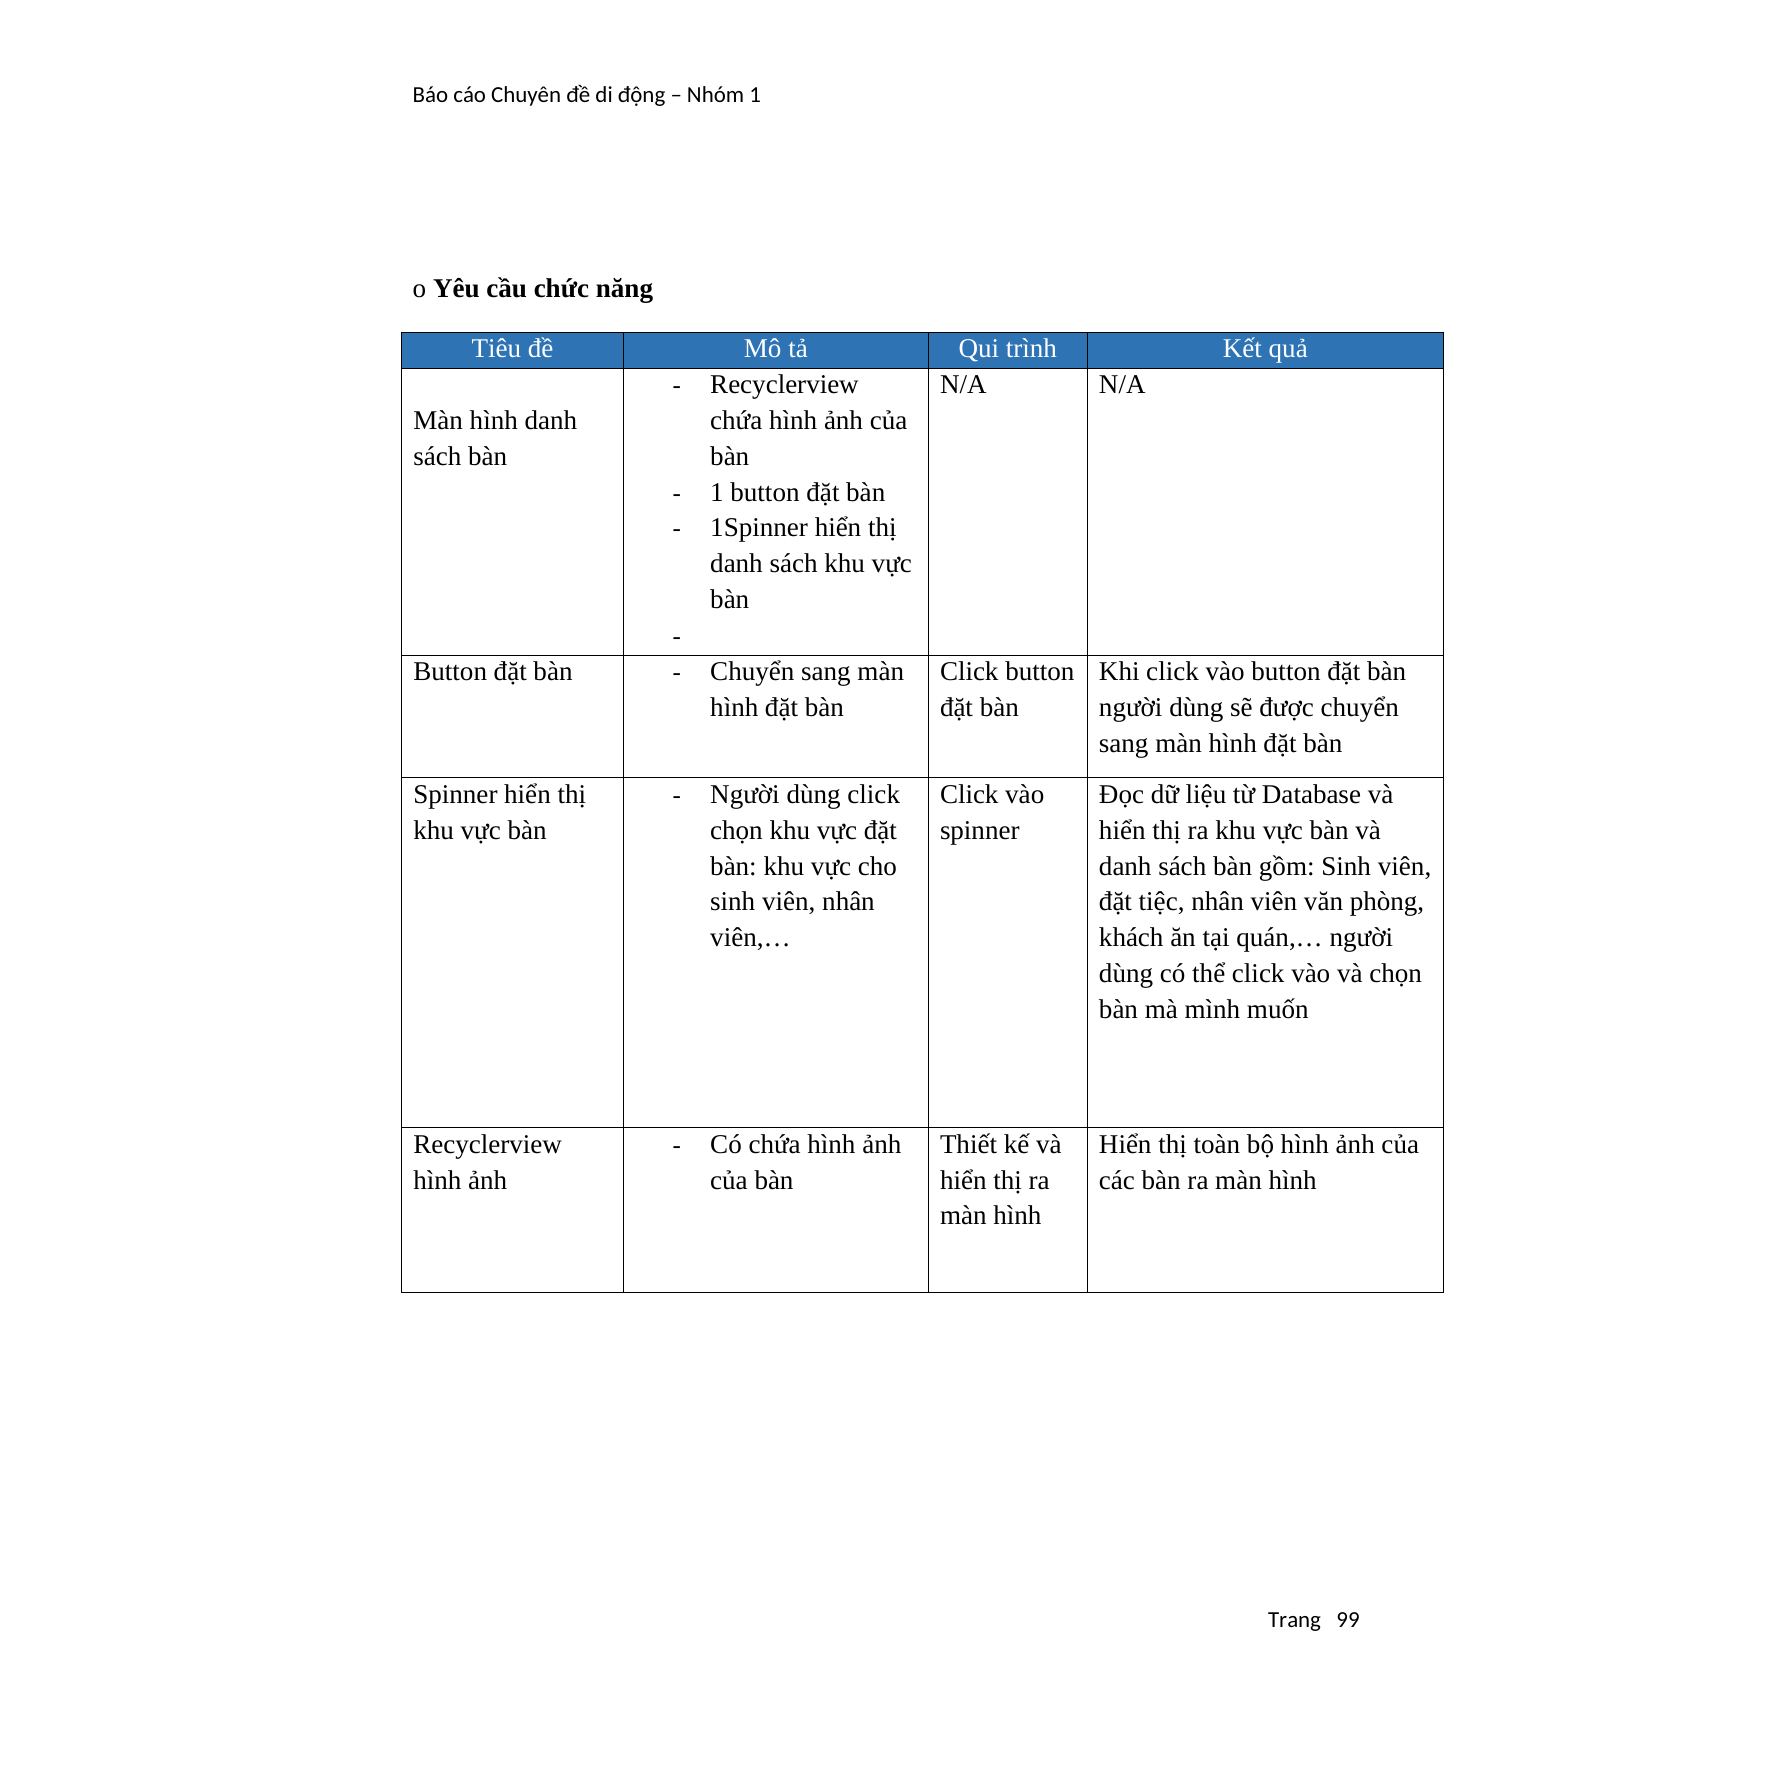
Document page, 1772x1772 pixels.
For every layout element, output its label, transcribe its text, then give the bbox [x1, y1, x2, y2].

table_header Qui trình [929, 333, 1087, 368]
table_cell Button đặt bàn [402, 656, 623, 777]
table_cell Click button đặt bàn [929, 656, 1087, 777]
text o Yêu cầu chức năng [412, 272, 1361, 303]
table_cell Recyclerview chứa hình ảnh của bàn 1 button đặt bàn 1Spinner hiển thị danh sách khu vực bàn [624, 369, 928, 654]
table_cell Recyclerview hình ảnh [402, 1128, 623, 1292]
table_cell Màn hình danh sách bàn [402, 369, 623, 654]
table_cell Spinner hiển thị khu vực bàn [402, 778, 623, 1127]
table_cell N/A [929, 369, 1087, 654]
table_cell Người dùng click chọn khu vực đặt bàn: khu vực cho sinh viên, nhân viên,… [624, 778, 928, 1127]
table_cell Có chứa hình ảnh của bàn [624, 1128, 928, 1292]
table_cell Đọc dữ liệu từ Database và hiển thị ra khu vực bàn và danh sách bàn gồm: Sinh viên, đặt tiệc, nhân viên văn phòng, khách ăn tại quán,… người dùng có thể click vào và chọn bàn mà mình muốn [1088, 778, 1443, 1127]
table_cell N/A [1088, 369, 1443, 654]
table_cell Click vào spinner [929, 778, 1087, 1127]
table_cell Khi click vào button đặt bàn người dùng sẽ được chuyển sang màn hình đặt bàn [1088, 656, 1443, 777]
table_header Tiêu đề [402, 333, 623, 368]
table_cell Chuyển sang màn hình đặt bàn [624, 656, 928, 777]
table_header Kết quả [1088, 333, 1443, 368]
table_cell Thiết kế và hiển thị ra màn hình [929, 1128, 1087, 1292]
table_header Mô tả [624, 333, 928, 368]
table_cell Hiển thị toàn bộ hình ảnh của các bàn ra màn hình [1088, 1128, 1443, 1292]
